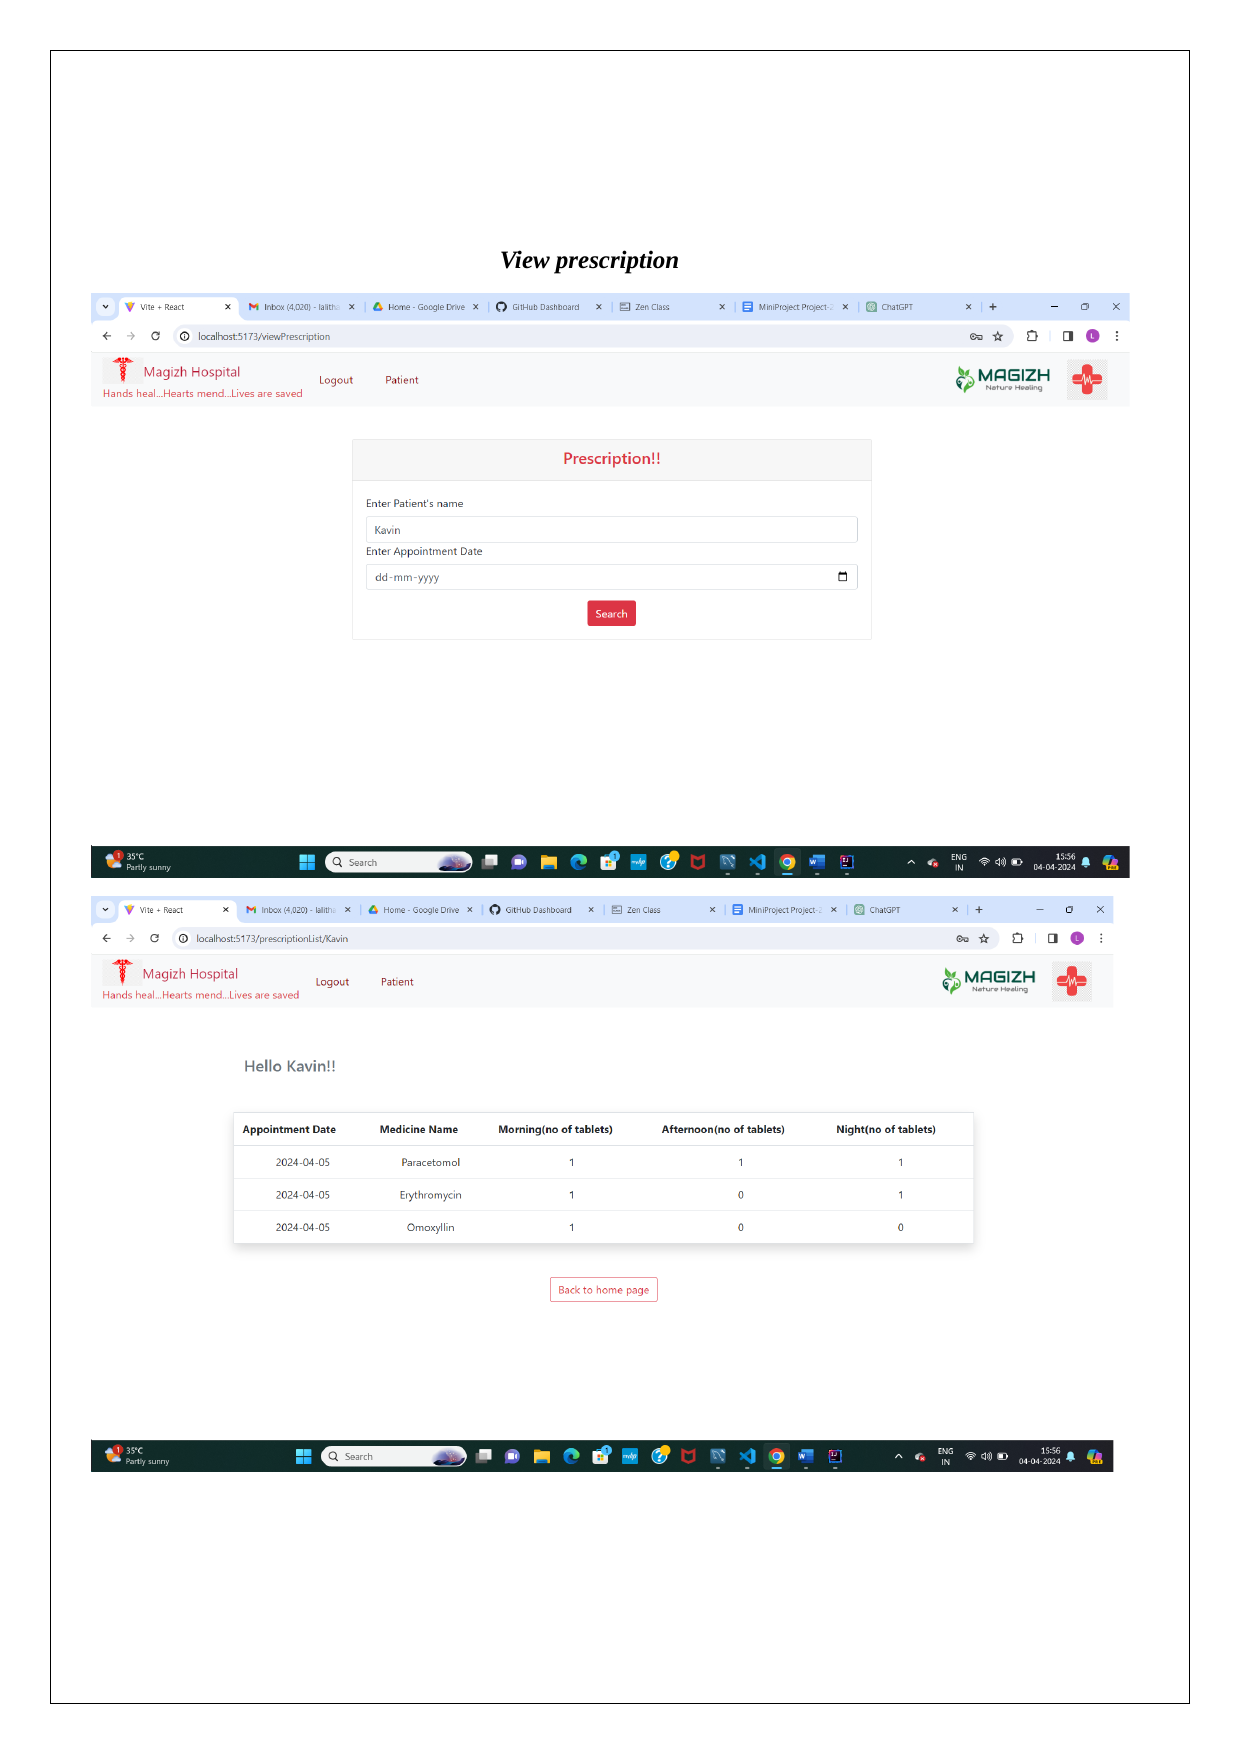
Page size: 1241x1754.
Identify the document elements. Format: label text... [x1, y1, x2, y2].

picture [91, 293, 1130, 878]
text View prescription [91, 245, 1090, 274]
picture [91, 896, 1114, 1472]
